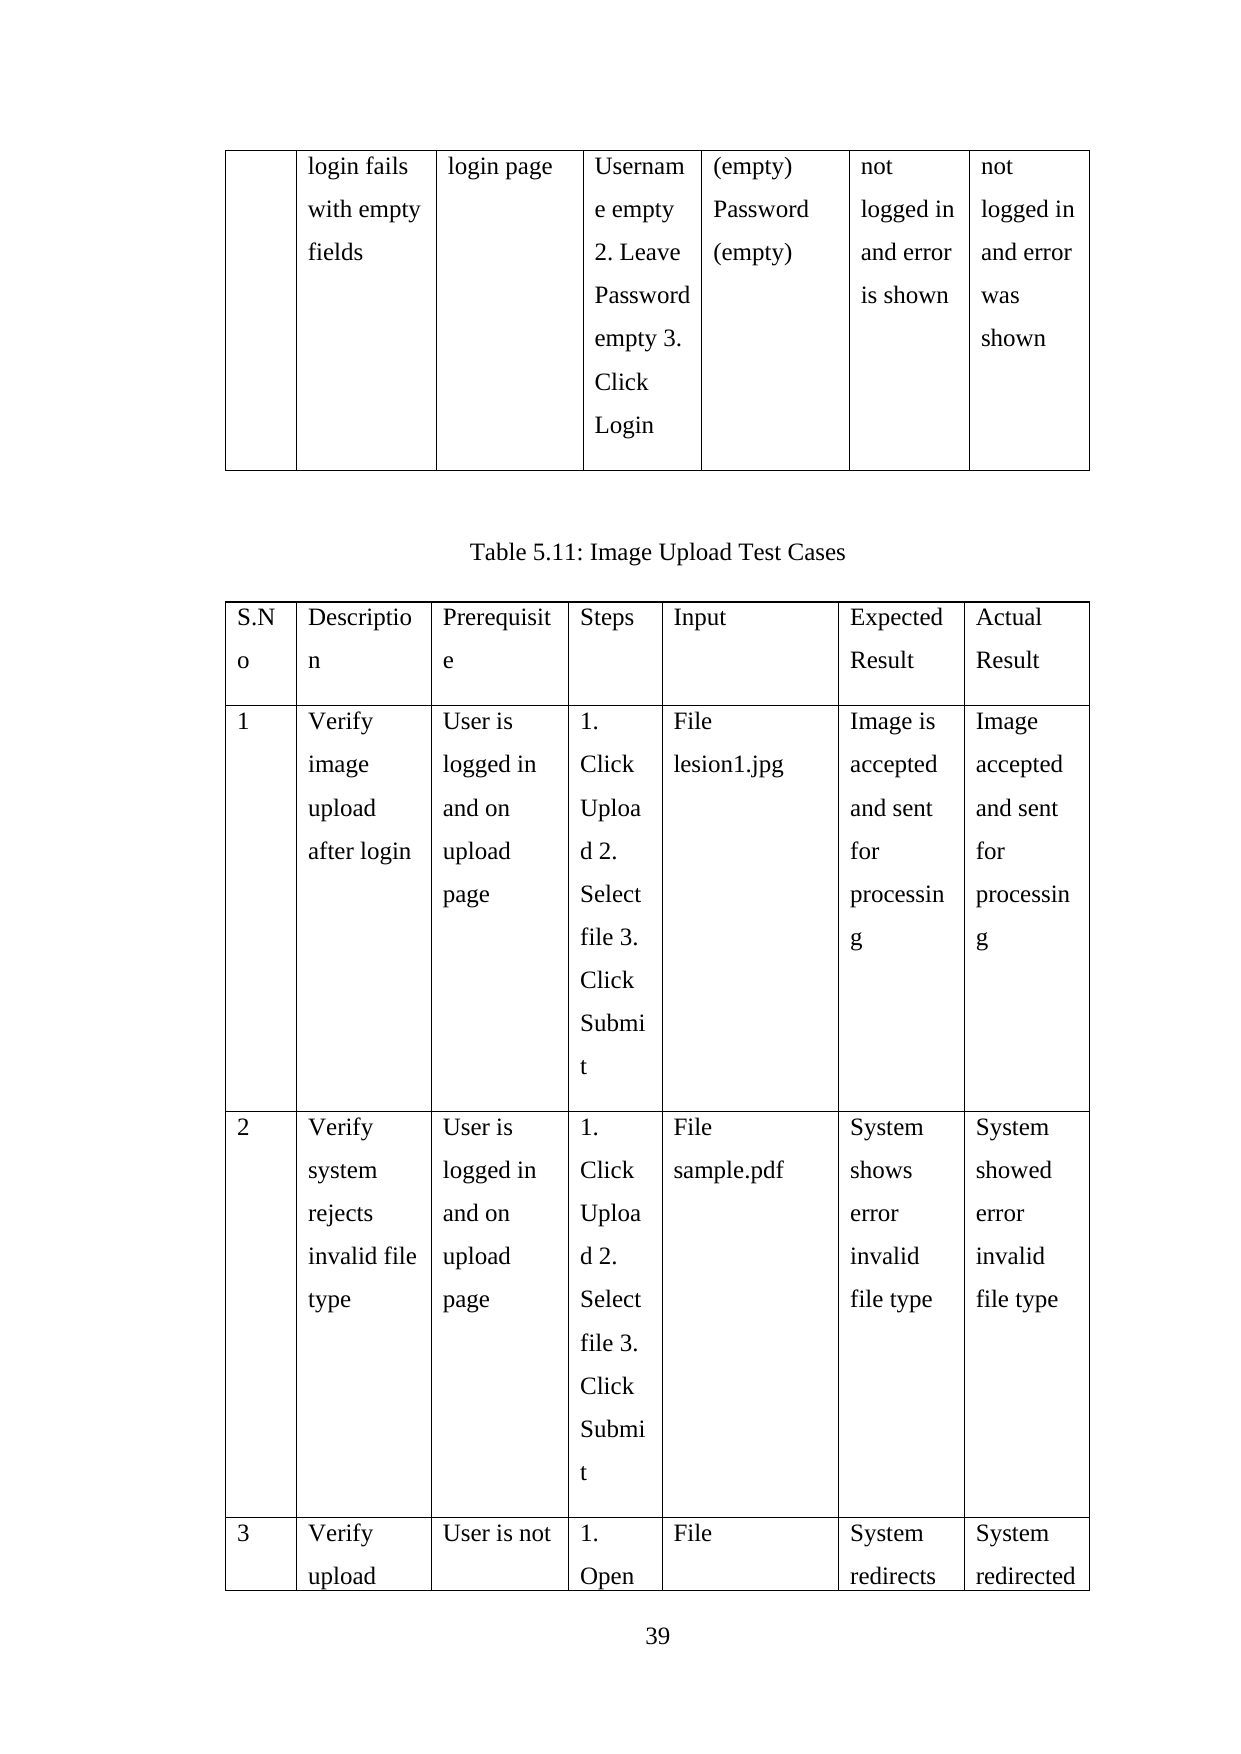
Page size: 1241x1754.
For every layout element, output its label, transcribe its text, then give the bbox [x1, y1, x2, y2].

table_header S.No [226, 603, 296, 705]
table_cell System showed error invalid file type [965, 1112, 1089, 1517]
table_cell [569, 1518, 662, 1590]
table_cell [437, 151, 583, 469]
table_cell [432, 1518, 568, 1590]
table_cell Verify image upload after login [297, 706, 431, 1111]
table_cell File lesion2.jpg [663, 1518, 838, 1590]
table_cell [850, 151, 969, 469]
table_cell File lesion1.jpg [663, 706, 838, 1111]
table_cell File sample.pdf [663, 1112, 838, 1517]
table_cell User is logged in and on upload page [432, 706, 568, 1111]
table_cell System shows error invalid file type [839, 1112, 964, 1517]
table_cell Image accepted and sent for processing [965, 706, 1089, 1111]
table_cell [839, 1518, 964, 1590]
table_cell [584, 151, 701, 469]
table_cell Verify system rejects invalid file type [297, 1112, 431, 1517]
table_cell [702, 151, 849, 469]
table_cell User is logged in and on upload page [432, 1112, 568, 1517]
table_header Description [297, 603, 431, 705]
table_header Actual Result [965, 603, 1089, 705]
table_header Input [663, 603, 838, 705]
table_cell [970, 151, 1089, 469]
table_header Steps [569, 603, 662, 705]
table_cell 5 [226, 151, 296, 469]
table_header Expected Result [839, 603, 964, 705]
table_cell 3 [226, 1518, 296, 1590]
table_cell Image is accepted and sent for processing [839, 706, 964, 1111]
table_cell 2 [226, 1112, 296, 1517]
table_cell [297, 151, 436, 469]
table_cell 1. Click Upload 2. Select file 3. Click Submit [569, 706, 662, 1111]
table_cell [297, 1518, 431, 1590]
table_cell 1 [226, 706, 296, 1111]
table_header Prerequisite [432, 603, 568, 705]
table_cell 1. Click Upload 2. Select file 3. Click Submit [569, 1112, 662, 1517]
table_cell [965, 1518, 1089, 1590]
